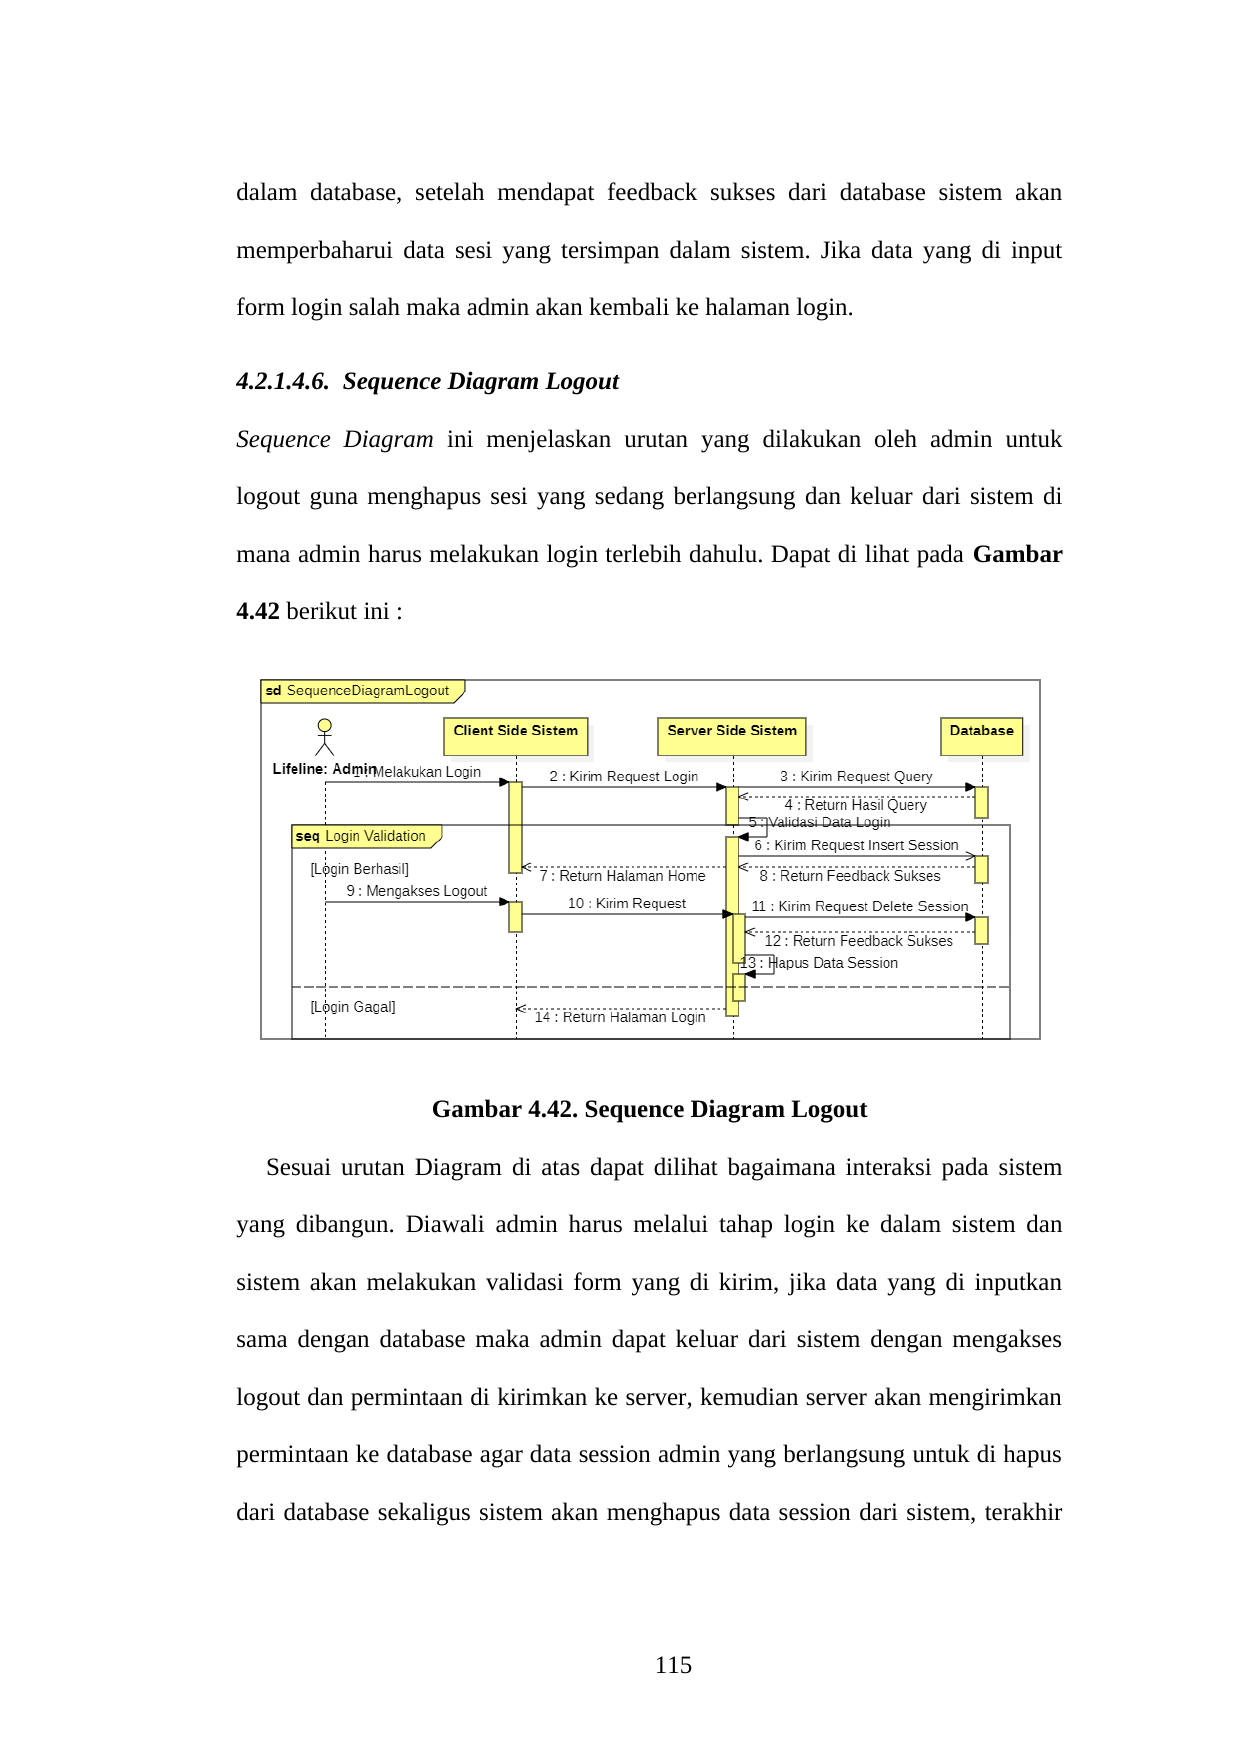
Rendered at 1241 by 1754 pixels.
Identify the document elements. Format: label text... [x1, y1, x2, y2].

picture [251, 670, 1049, 1049]
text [236, 1152, 1063, 1526]
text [236, 177, 1063, 321]
subtitle Sequence Diagram Logout [236, 366, 1063, 395]
